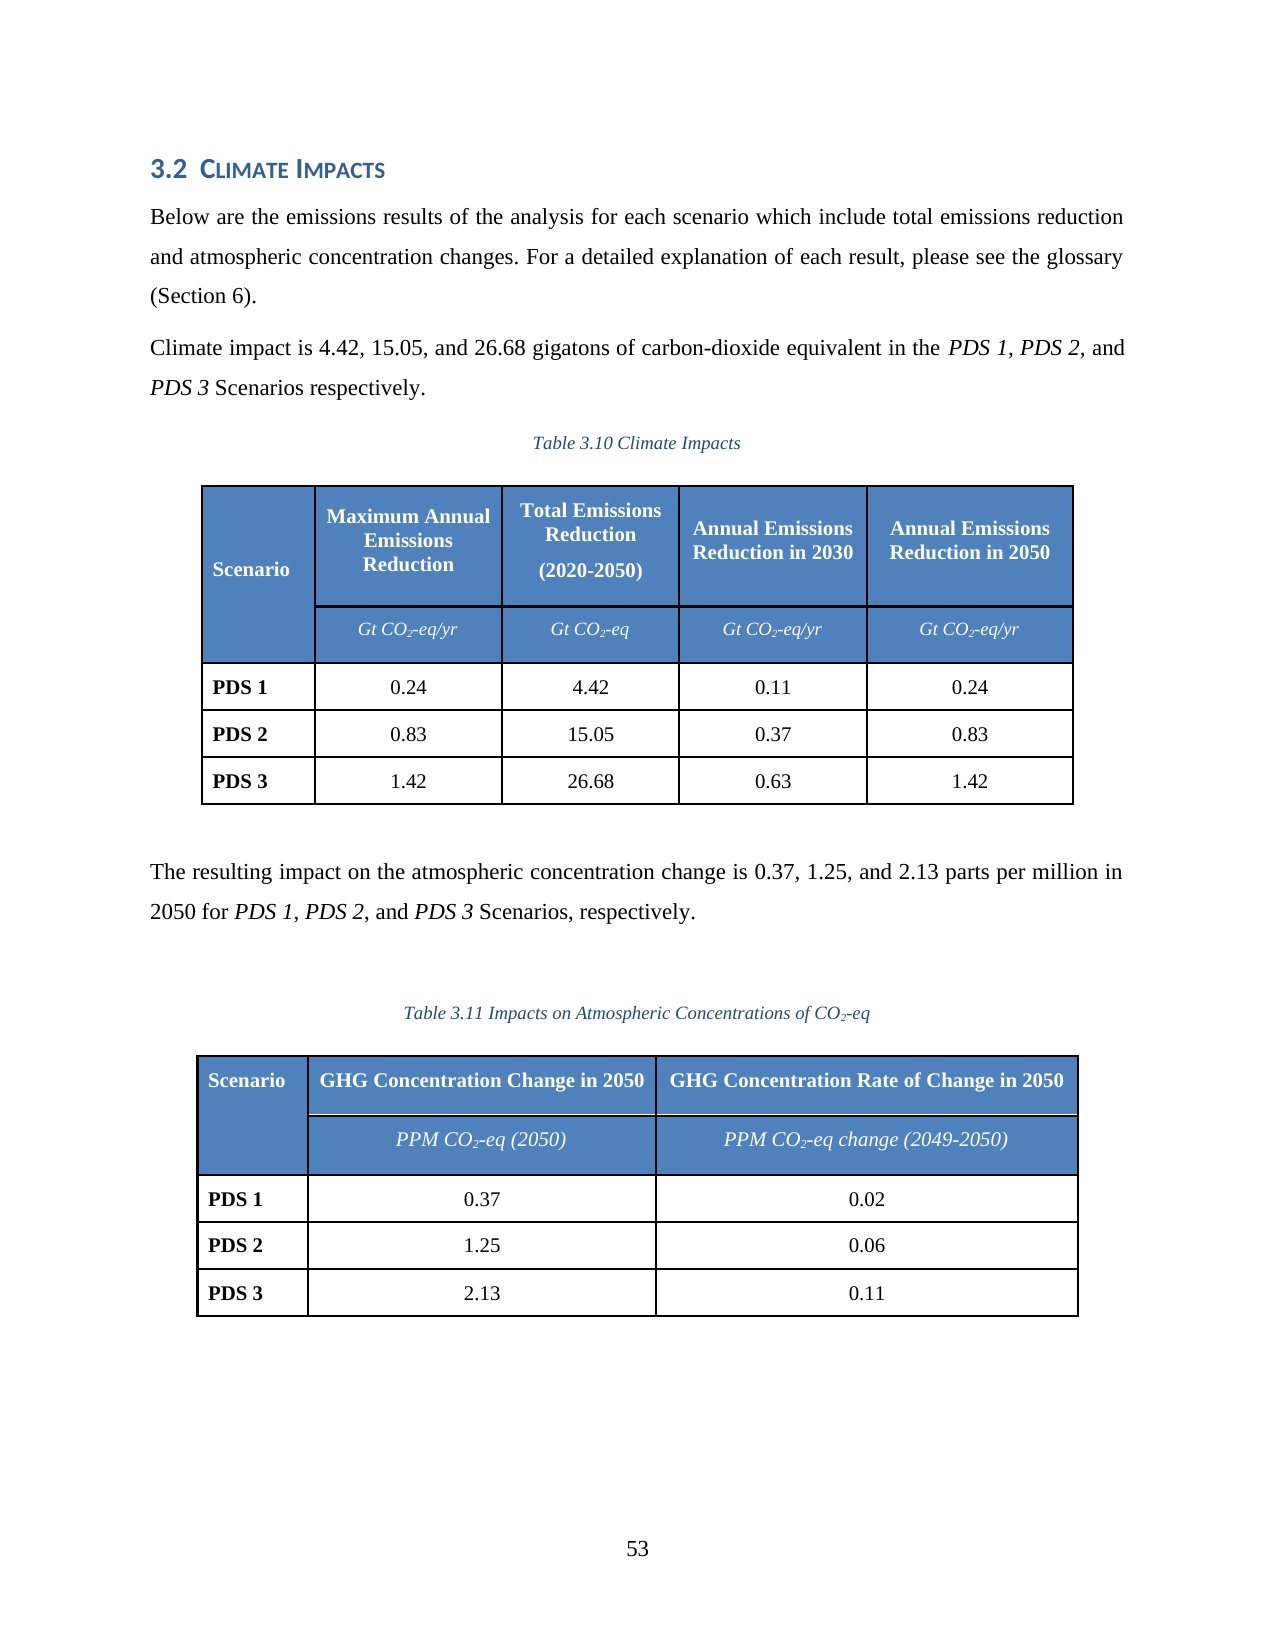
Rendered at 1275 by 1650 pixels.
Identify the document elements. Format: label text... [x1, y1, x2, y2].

table_cell PDS 1 [199, 1176, 307, 1221]
subtitle Climate Impacts [150, 150, 1125, 186]
table_cell Gt CO2-eq [503, 608, 678, 662]
text Below are the emissions results of the analysis for each scenario which include total emissions reduction and atmospheric concentration changes. For a detailed explanation of each result, please see the glossary (Section 6). [150, 203, 1125, 309]
table_cell 1.42 [868, 758, 1072, 803]
table_cell PDS 1 [203, 664, 314, 709]
table_cell PDS 2 [199, 1223, 307, 1268]
table_cell 0.06 [657, 1223, 1077, 1268]
table_header Maximum Annual Emissions Reduction [316, 487, 501, 605]
table_cell 0.11 [657, 1270, 1077, 1315]
table_cell 0.83 [868, 711, 1072, 756]
table_header Annual Emissions Reduction in 2050 [868, 487, 1072, 605]
table_cell 0.37 [680, 711, 866, 756]
text Climate impact is 4.42, 15.05, and 26.68 gigatons of carbon-dioxide equivalent in the PDS 1, PDS 2, and PDS 3 Scenarios respectively. [150, 334, 1125, 400]
table_cell PPM CO2-eq (2050) [309, 1117, 655, 1174]
table_cell Gt CO2-eq/yr [316, 608, 501, 662]
table_cell 2.13 [309, 1270, 655, 1315]
table_cell 0.11 [680, 664, 866, 709]
table_cell 0.63 [680, 758, 866, 803]
table_cell 1.42 [316, 758, 501, 803]
table_cell PDS 3 [203, 758, 314, 803]
table_header Total Emissions Reduction (2020-2050) [503, 487, 678, 605]
table_cell 0.24 [316, 664, 501, 709]
table_cell PDS 2 [203, 711, 314, 756]
table_cell 1.25 [309, 1223, 655, 1268]
table_cell 0.24 [868, 664, 1072, 709]
table_cell Gt CO2-eq/yr [680, 608, 866, 662]
table_cell Gt CO2-eq/yr [868, 608, 1072, 662]
table_cell 26.68 [503, 758, 678, 803]
table_cell PPM CO2-eq change (2049-2050) [657, 1117, 1077, 1174]
table_cell 4.42 [503, 664, 678, 709]
table_cell 0.02 [657, 1176, 1077, 1221]
table_cell 0.83 [316, 711, 501, 756]
text The resulting impact on the atmospheric concentration change is 0.37, 1.25, and 2.13 parts per million in 2050 for PDS 1, PDS 2, and PDS 3 Scenarios, respectively. [150, 858, 1125, 924]
table_header Annual Emissions Reduction in 2030 [680, 487, 866, 605]
table_cell PDS 3 [199, 1270, 307, 1315]
table_cell 15.05 [503, 711, 678, 756]
table_header GHG Concentration Rate of Change in 2050 [657, 1057, 1077, 1114]
table_cell 0.37 [309, 1176, 655, 1221]
table_header GHG Concentration Change in 2050 [309, 1057, 655, 1114]
table_header Scenario [203, 487, 314, 662]
table_header Scenario [199, 1057, 307, 1174]
